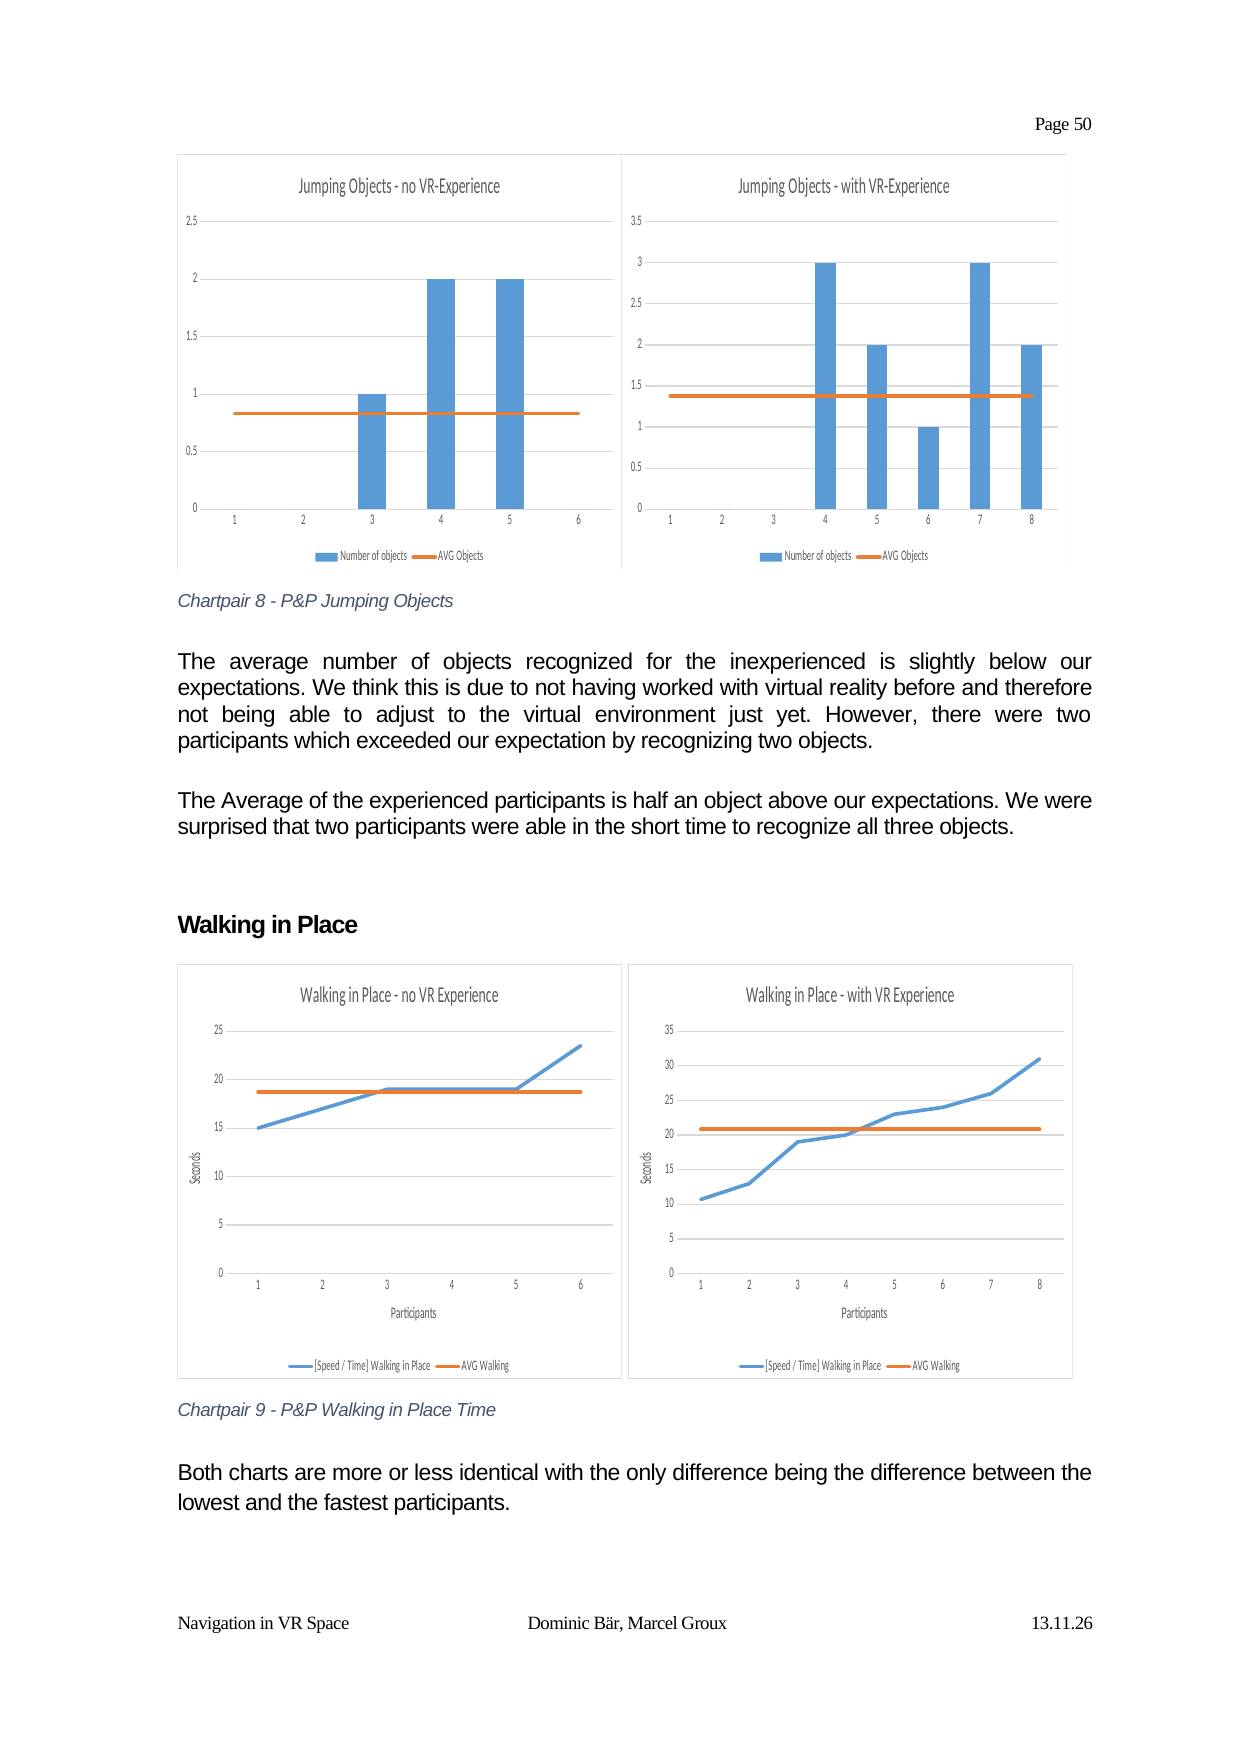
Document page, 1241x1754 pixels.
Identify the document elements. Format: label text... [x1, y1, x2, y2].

subtitle Walking in Place [177, 910, 1092, 939]
text Chartpair 8 - P&P Jumping Objects [177, 590, 1092, 611]
text Both charts are more or less identical with the only difference being the difference between the lowest and the fastest participants. [177, 1457, 1092, 1516]
text The Average of the experienced participants is half an object above our expectations. We were surprised that two participants were able in the short time to recognize all three objects. [177, 787, 1092, 839]
text The average number of objects recognized for the inexperienced is slightly below our expectations. We think this is due to not having worked with virtual reality before and therefore not being able to adjust to the virtual environment just yet. However, there were two participants which exceeded our expectation by recognizing two objects. [177, 648, 1092, 753]
text Chartpair 9 - P&P Walking in Place Time [177, 1399, 1092, 1421]
